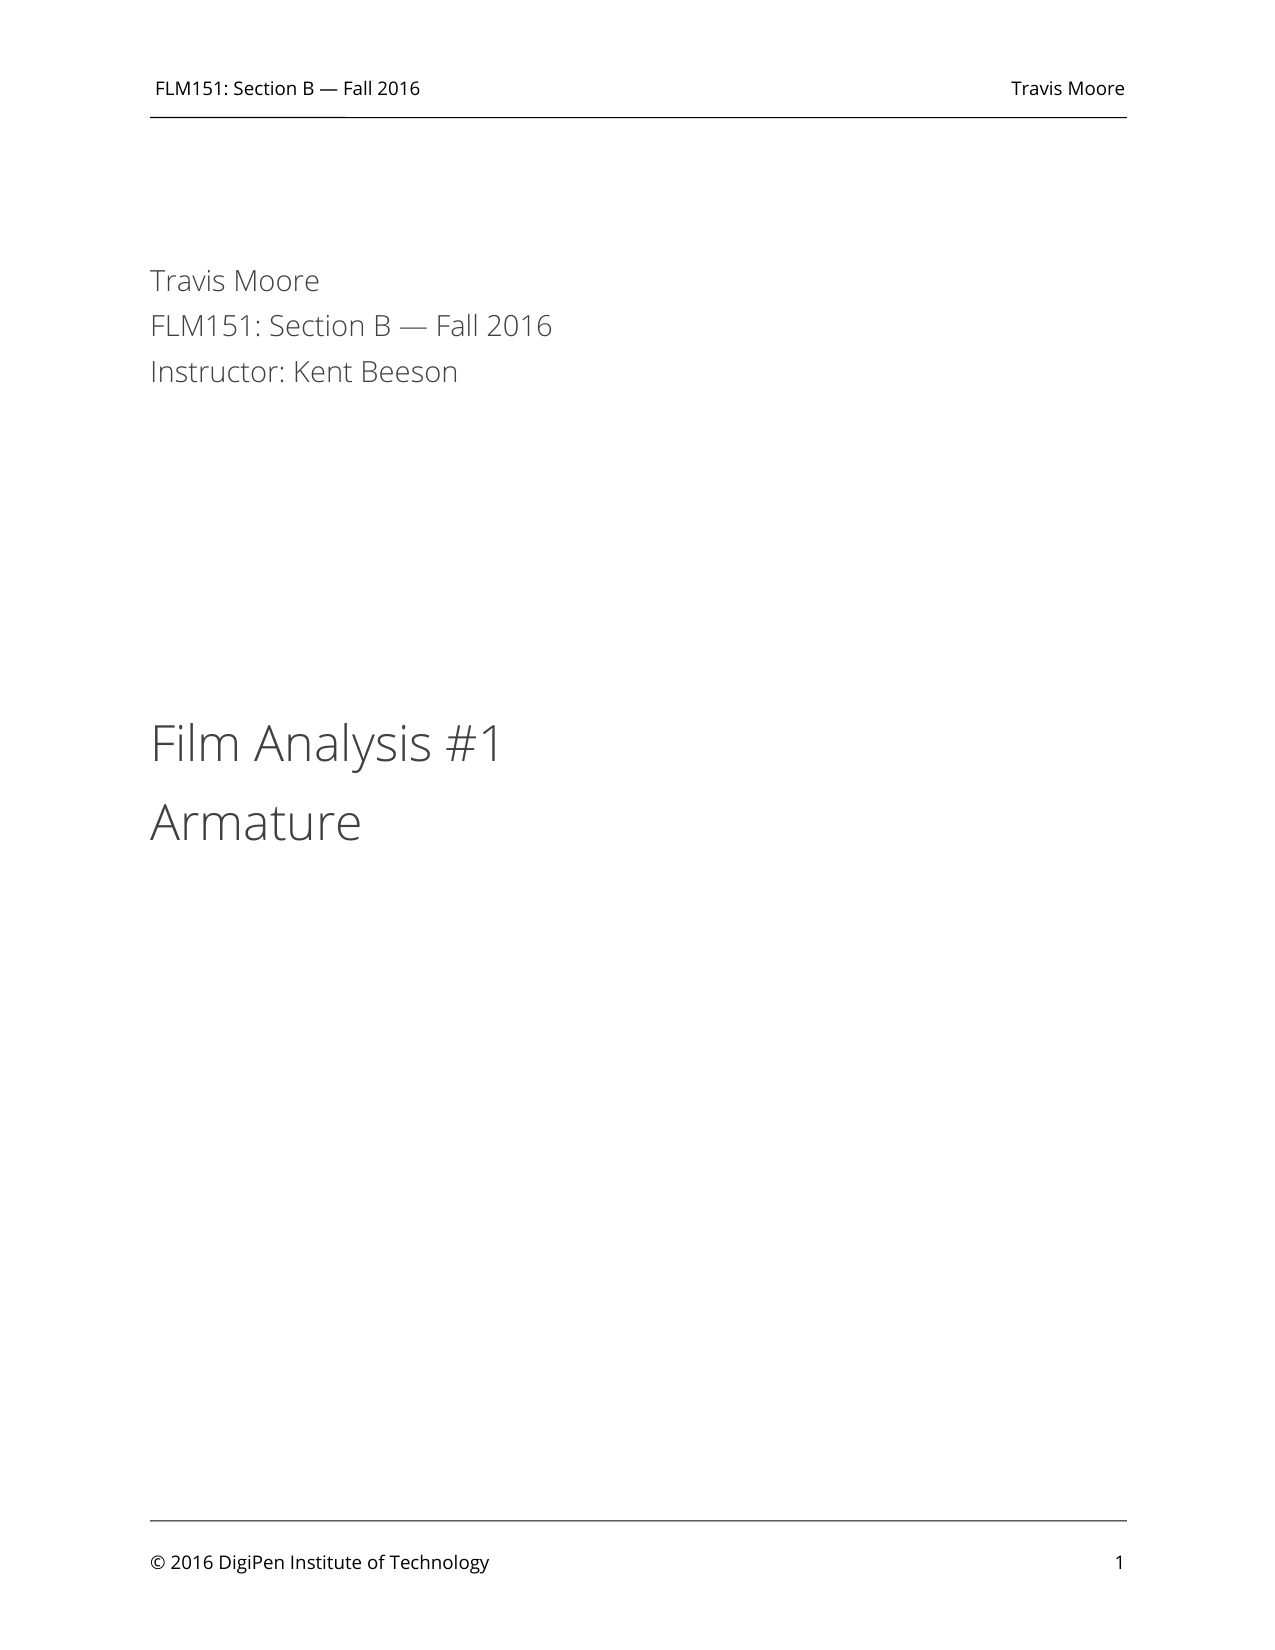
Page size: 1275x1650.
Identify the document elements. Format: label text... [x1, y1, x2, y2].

text FLM151: Section B — Fall 2016 [150, 305, 1125, 345]
text Travis Moore [150, 260, 1125, 299]
text Instructor: Kent Beeson [150, 351, 1125, 391]
text Film Analysis #1 Armature [150, 708, 1125, 854]
